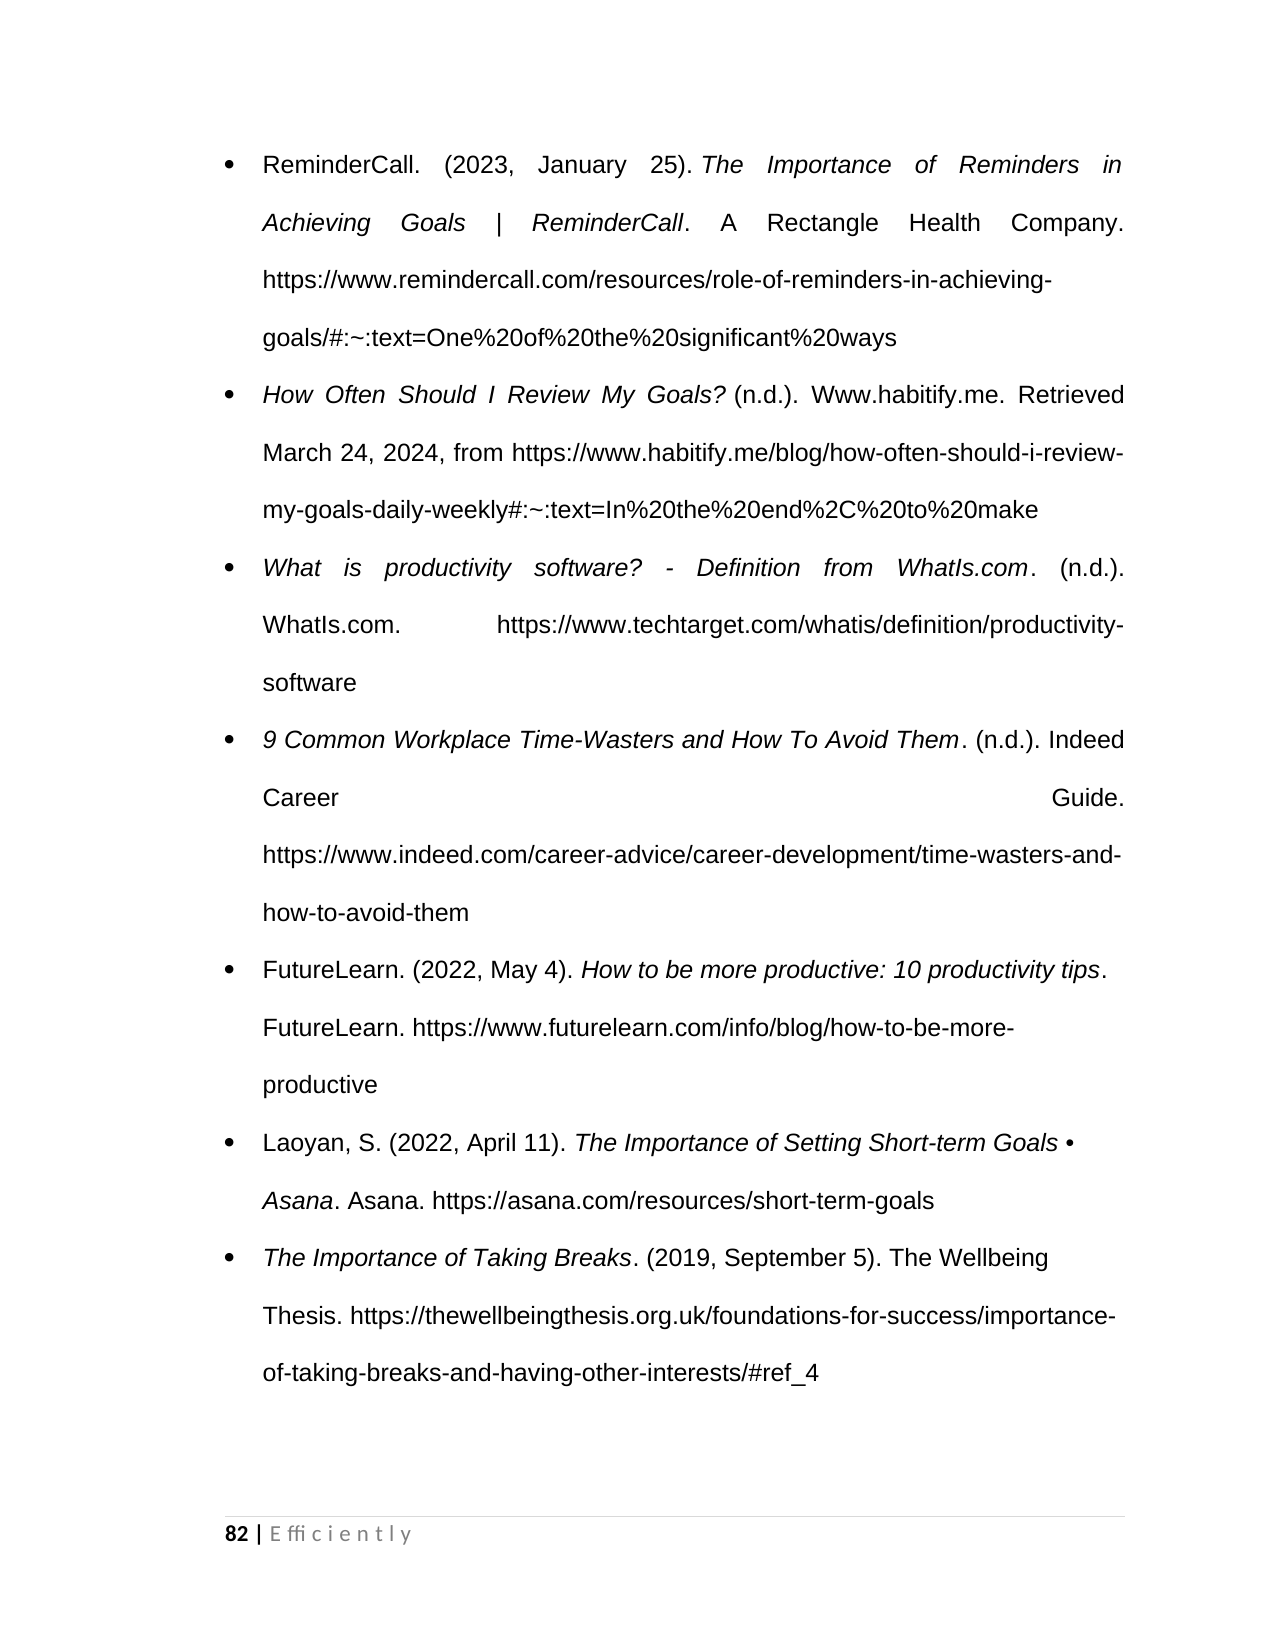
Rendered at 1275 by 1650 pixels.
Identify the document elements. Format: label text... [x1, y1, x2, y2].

list How Often Should I Review My Goals? (n.d.). Www.habitify.me. Retrieved March 24, 2024, from https://www.habitify.me/blog/how-often-should-i-review-my-goals-daily-weekly#:~:text=In%20the%20end%2C%20to%20make [225, 380, 1125, 524]
list The Importance of Taking Breaks. (2019, September 5). The Wellbeing Thesis. https://thewellbeingthesis.org.uk/foundations-for-success/importance-of-taking-breaks-and-having-other-interests/#ref_4 [225, 1243, 1125, 1387]
list Laoyan, S. (2022, April 11). The Importance of Setting Short-term Goals • Asana. Asana. https://asana.com/resources/short-term-goals [225, 1128, 1125, 1214]
list FutureLearn. (2022, May 4). How to be more productive: 10 productivity tips. FutureLearn. https://www.futurelearn.com/info/blog/how-to-be-more-productive [225, 955, 1125, 1099]
list What is productivity software? - Definition from WhatIs.com. (n.d.). WhatIs.com. https://www.techtarget.com/whatis/definition/productivity-software [225, 553, 1125, 697]
list 9 Common Workplace Time-Wasters and How To Avoid Them. (n.d.). Indeed Career Guide. https://www.indeed.com/career-advice/career-development/time-wasters-and-how-to-avoid-them [225, 725, 1125, 927]
list ReminderCall. (2023, January 25). The Importance of Reminders in Achieving Goals | ReminderCall. A Rectangle Health Company. https://www.remindercall.com/resources/role-of-reminders-in-achieving-goals/#:~:text=One%20of%20the%20significant%20ways [225, 150, 1125, 351]
